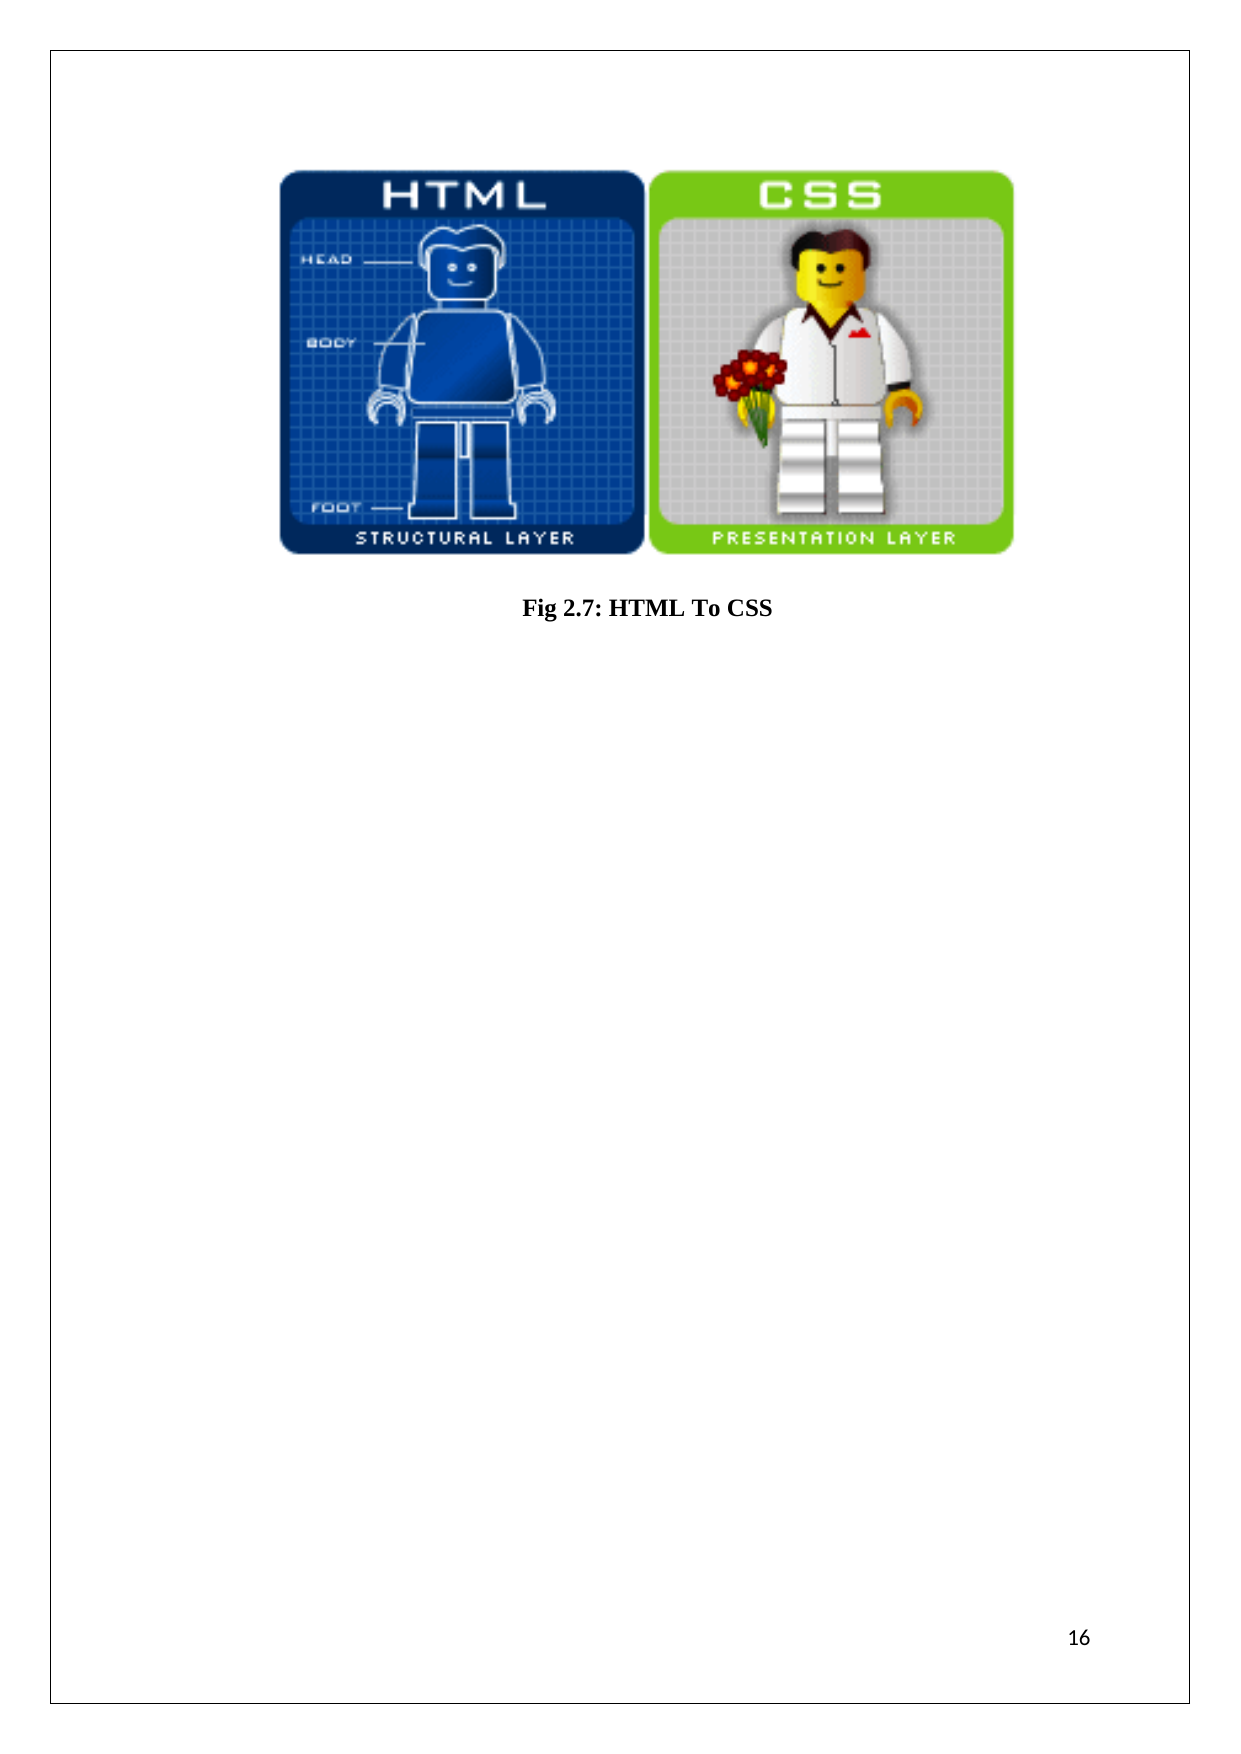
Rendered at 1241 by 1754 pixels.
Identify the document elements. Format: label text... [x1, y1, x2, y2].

text Fig 2.7: HTML To CSS [167, 593, 1069, 622]
picture [266, 150, 1029, 567]
